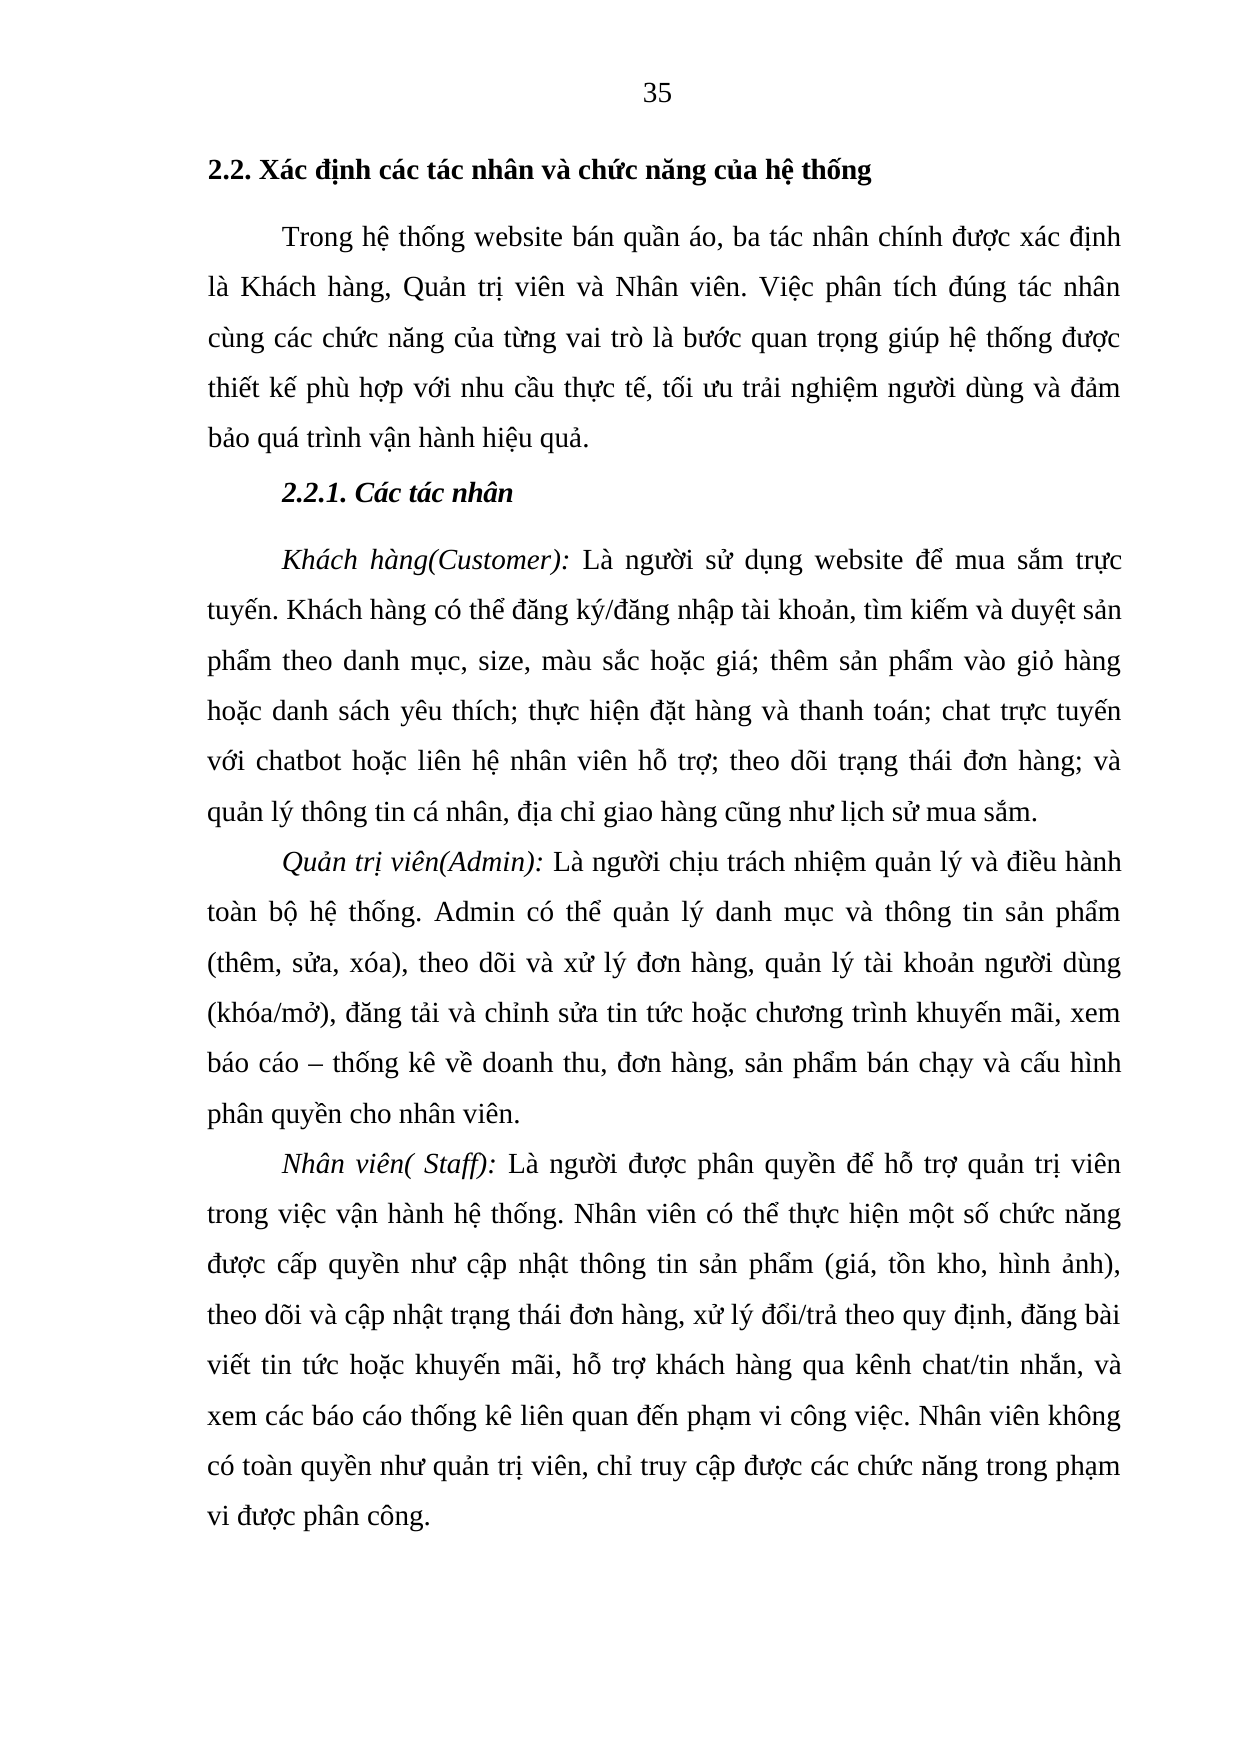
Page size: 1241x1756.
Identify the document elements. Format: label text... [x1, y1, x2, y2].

text Quản trị viên(Admin): Là người chịu trách nhiệm quản lý và điều hành toàn bộ hệ thống. Admin có thể quản lý danh mục và thông tin sản phẩm (thêm, sửa, xóa), theo dõi và xử lý đơn hàng, quản lý tài khoản người dùng (khóa/mở), đăng tải và chỉnh sửa tin tức hoặc chương trình khuyến mãi, xem báo cáo – thống kê về doanh thu, đơn hàng, sản phẩm bán chạy và cấu hình phân quyền cho nhân viên. [207, 844, 1122, 1129]
text Khách hàng(Customer): Là người sử dụng website để mua sắm trực tuyến. Khách hàng có thể đăng ký/đăng nhập tài khoản, tìm kiếm và duyệt sản phẩm theo danh mục, size, màu sắc hoặc giá; thêm sản phẩm vào giỏ hàng hoặc danh sách yêu thích; thực hiện đặt hàng và thanh toán; chat trực tuyến với chatbot hoặc liên hệ nhân viên hỗ trợ; theo dõi trạng thái đơn hàng; và quản lý thông tin cá nhân, địa chỉ giao hàng cũng như lịch sử mua sắm. [207, 542, 1123, 827]
text Trong hệ thống website bán quần áo, ba tác nhân chính được xác định là Khách hàng, Quản trị viên và Nhân viên. Việc phân tích đúng tác nhân cùng các chức năng của từng vai trò là bước quan trọng giúp hệ thống được thiết kế phù hợp với nhu cầu thực tế, tối ưu trải nghiệm người dùng và đảm bảo quá trình vận hành hiệu quả. [208, 219, 1122, 454]
text Nhân viên( Staff): Là người được phân quyền để hỗ trợ quản trị viên trong việc vận hành hệ thống. Nhân viên có thể thực hiện một số chức năng được cấp quyền như cập nhật thông tin sản phẩm (giá, tồn kho, hình ảnh), theo dõi và cập nhật trạng thái đơn hàng, xử lý đổi/trả theo quy định, đăng bài viết tin tức hoặc khuyến mãi, hỗ trợ khách hàng qua kênh chat/tin nhắn, và xem các báo cáo thống kê liên quan đến phạm vi công việc. Nhân viên không có toàn quyền như quản trị viên, chỉ truy cập được các chức năng trong phạm vi được phân công. [207, 1146, 1123, 1532]
subtitle Các tác nhân [282, 475, 1137, 508]
subtitle Xác định các tác nhân và chức năng của hệ thống [208, 152, 1137, 186]
